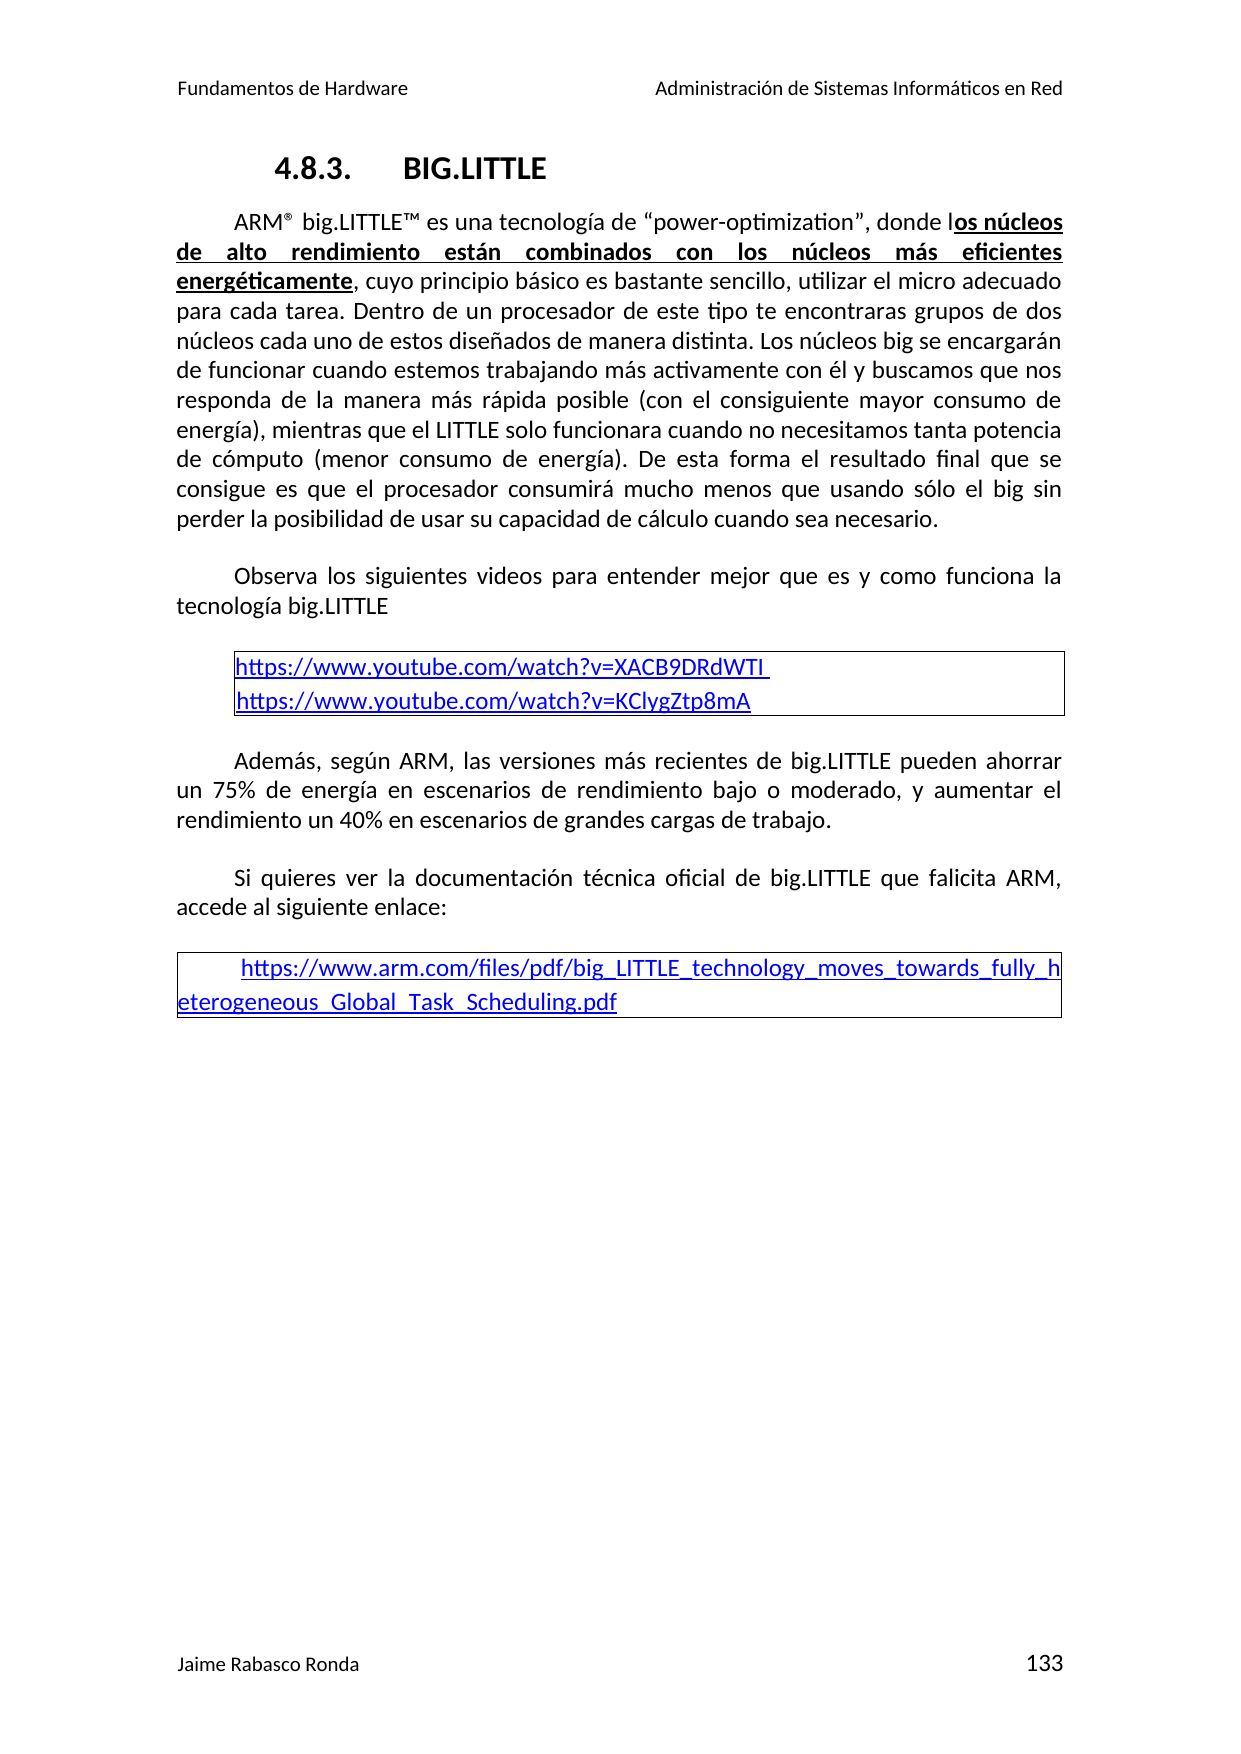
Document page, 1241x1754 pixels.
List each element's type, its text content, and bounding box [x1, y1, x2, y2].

text https://www.arm.com/files/pdf/big_LITTLE_technology_moves_towards_fully_h [178, 953, 1061, 983]
text Además, según ARM, las versiones más recientes de big.LITTLE pueden ahorrar un 75% de energía en escenarios de rendimiento bajo o moderado, y aumentar el rendimiento un 40% en escenarios de grandes cargas de trabajo. [176, 746, 1063, 835]
text Observa los siguientes videos para entender mejor que es y como funciona la tecnología big.LITTLE [176, 561, 1063, 620]
text ARM® big.LITTLE™ es una tecnología de “power-optimization”, donde los núcleos de alto rendimiento están combinados con los núcleos más eficientes energéticamente, cuyo principio básico es bastante sencillo, utilizar el micro adecuado para cada tarea. Dentro de un procesador de este tipo te encontraras grupos de dos núcleos cada uno de estos diseñados de manera distinta. Los núcleos big se encargarán de funcionar cuando estemos trabajando más activamente con él y buscamos que nos responda de la manera más rápida posible (con el consiguiente mayor consumo de energía), mientras que el LITTLE solo funcionara cuando no necesitamos tanta potencia de cómputo (menor consumo de energía). De esta forma el resultado final que se consigue es que el procesador consumirá mucho menos que usando sólo el big sin perder la posibilidad de usar su capacidad de cálculo cuando sea necesario. [176, 263, 1063, 533]
text eterogeneous_Global_Task_Scheduling.pdf [178, 986, 1061, 1017]
text https://www.youtube.com/watch?v=XACB9DRdWTI https://www.youtube.com/watch?v=KClygZtp8mA [235, 652, 1064, 715]
text Si quieres ver la documentación técnica oficial de big.LITTLE que falicita ARM, accede al siguiente enlace: [176, 862, 1063, 922]
subtitle 4.8.3. BIG.LITTLE [177, 147, 1064, 188]
